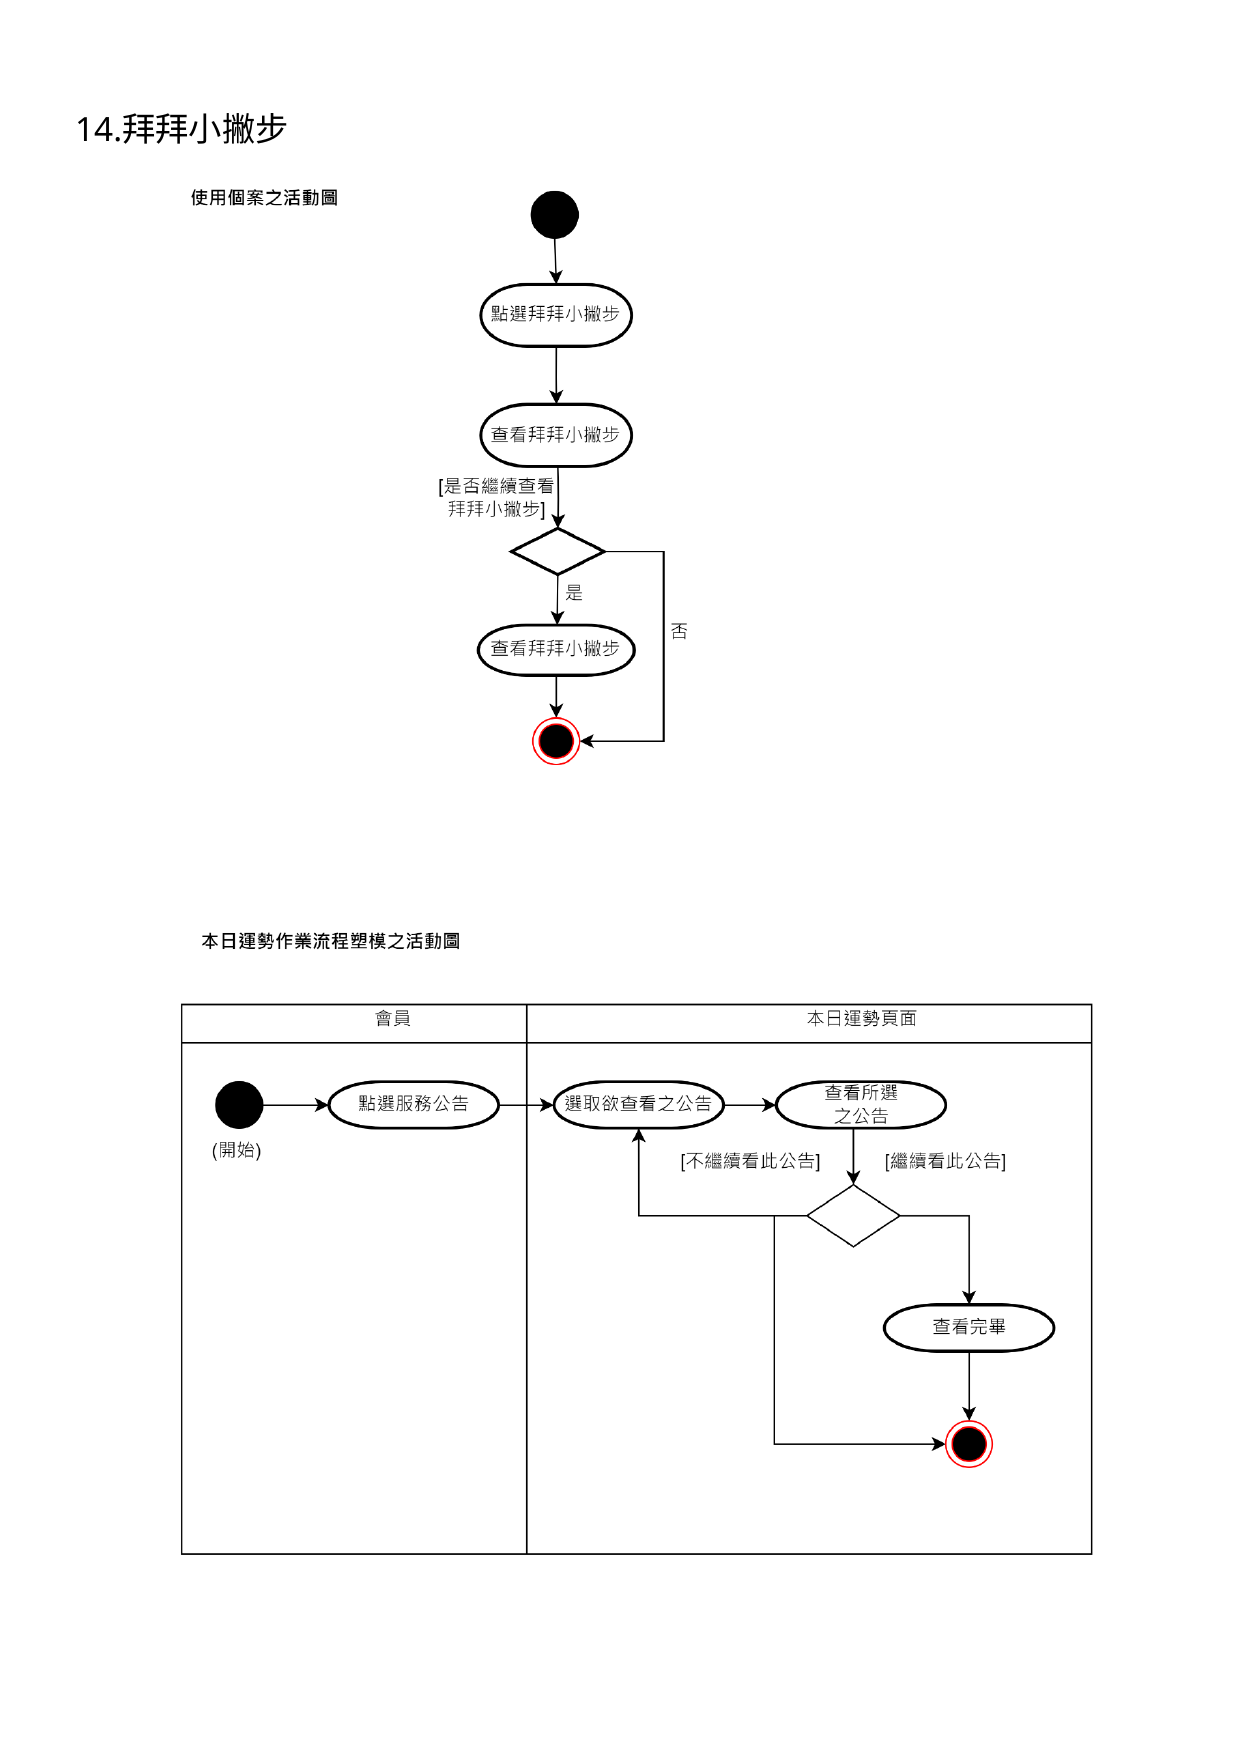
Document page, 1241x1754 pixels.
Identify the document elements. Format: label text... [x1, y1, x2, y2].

picture [147, 164, 1093, 1556]
text 14.拜拜小撇步 [75, 89, 1165, 164]
